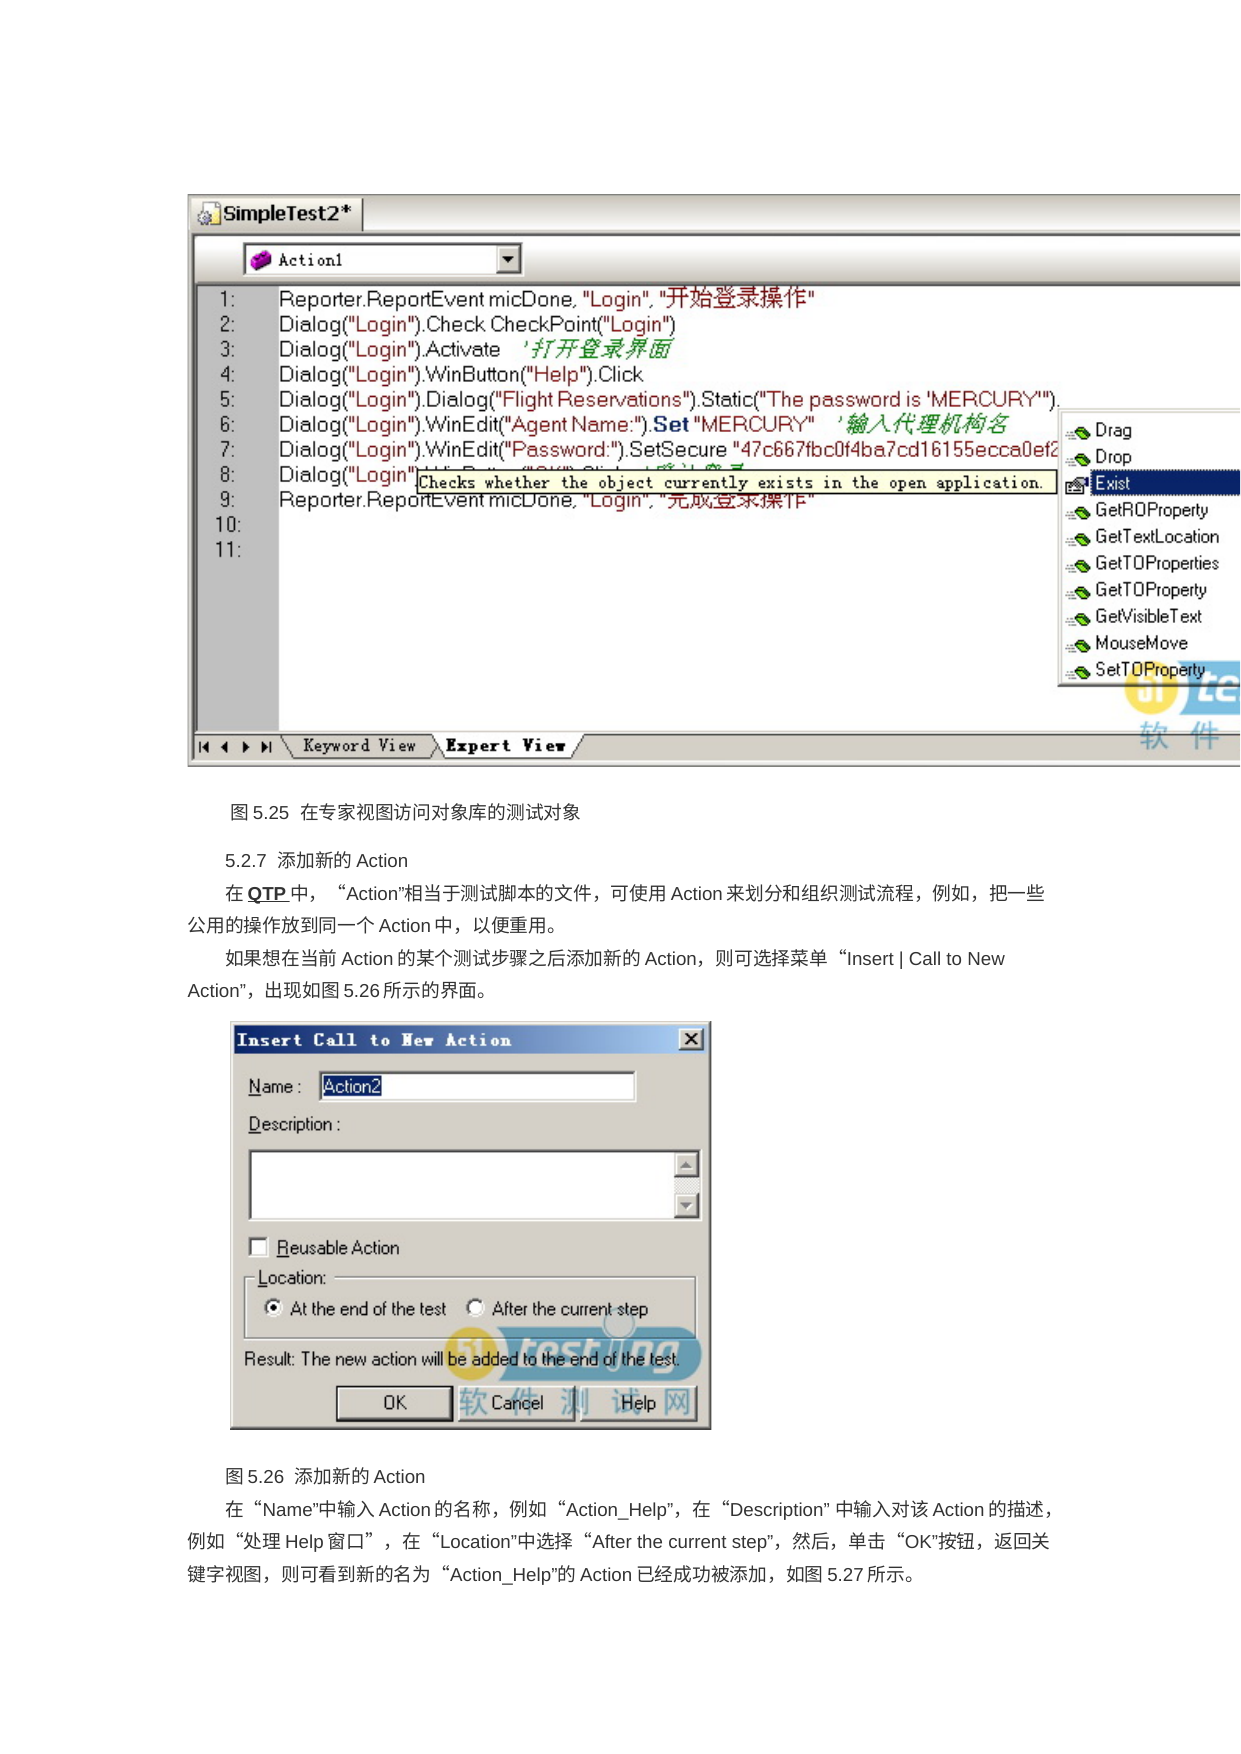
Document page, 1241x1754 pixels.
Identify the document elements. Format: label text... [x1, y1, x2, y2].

text 图5.25 在专家视图访问对象库的测试对象 [187, 795, 1053, 828]
text 图5.26 添加新的Action 在“Name”中输入Action的名称，例如“Action_Help”，在“Description” 中输入对该Action的描述，例如“处理Help窗口”，在“Location”中选择“After the current step”，然后，单击“OK”按钮，返回关键字视图，则可看到新的名为“Action_Help”的Action已经成功被添加，如图5.27所示。 [187, 1459, 1053, 1589]
picture [187, 194, 1241, 767]
text 5.2.7 添加新的Action 在QTP中，“Action”相当于测试脚本的文件，可使用Action来划分和组织测试流程，例如，把一些公用的操作放到同一个Action中，以便重用。 如果想在当前Action的某个测试步骤之后添加新的Action，则可选择菜单“Insert | Call to New Action”，出现如图5.26所示的界面。 [187, 843, 1053, 1006]
picture [230, 1021, 712, 1430]
